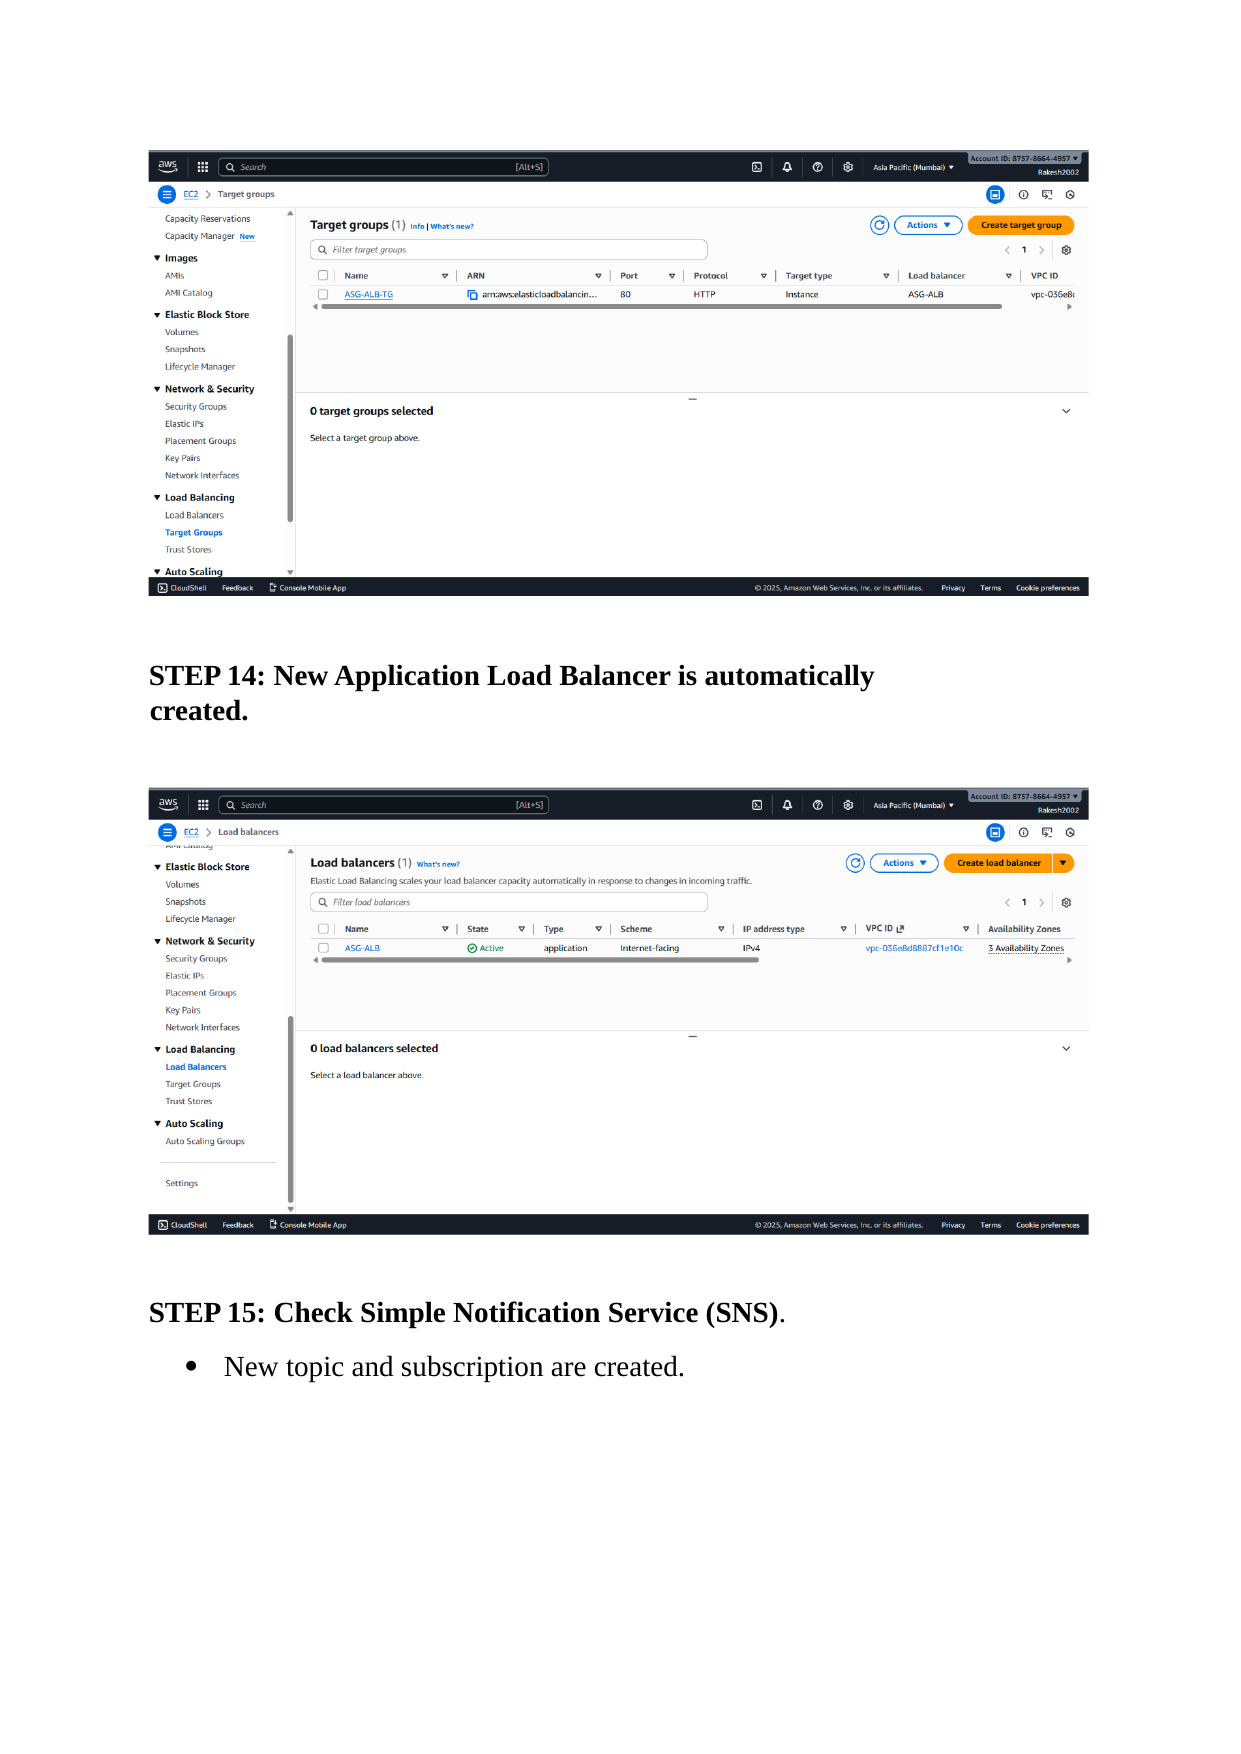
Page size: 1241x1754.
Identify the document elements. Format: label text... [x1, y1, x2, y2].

text STEP 15: Check Simple Notification Service (SNS). [148, 1296, 812, 1329]
list New topic and subscription are created. [186, 1349, 946, 1383]
picture [148, 787, 1089, 1235]
text STEP 14: New Application Load Balancer is automatically created. [148, 658, 946, 726]
picture [148, 150, 1089, 596]
